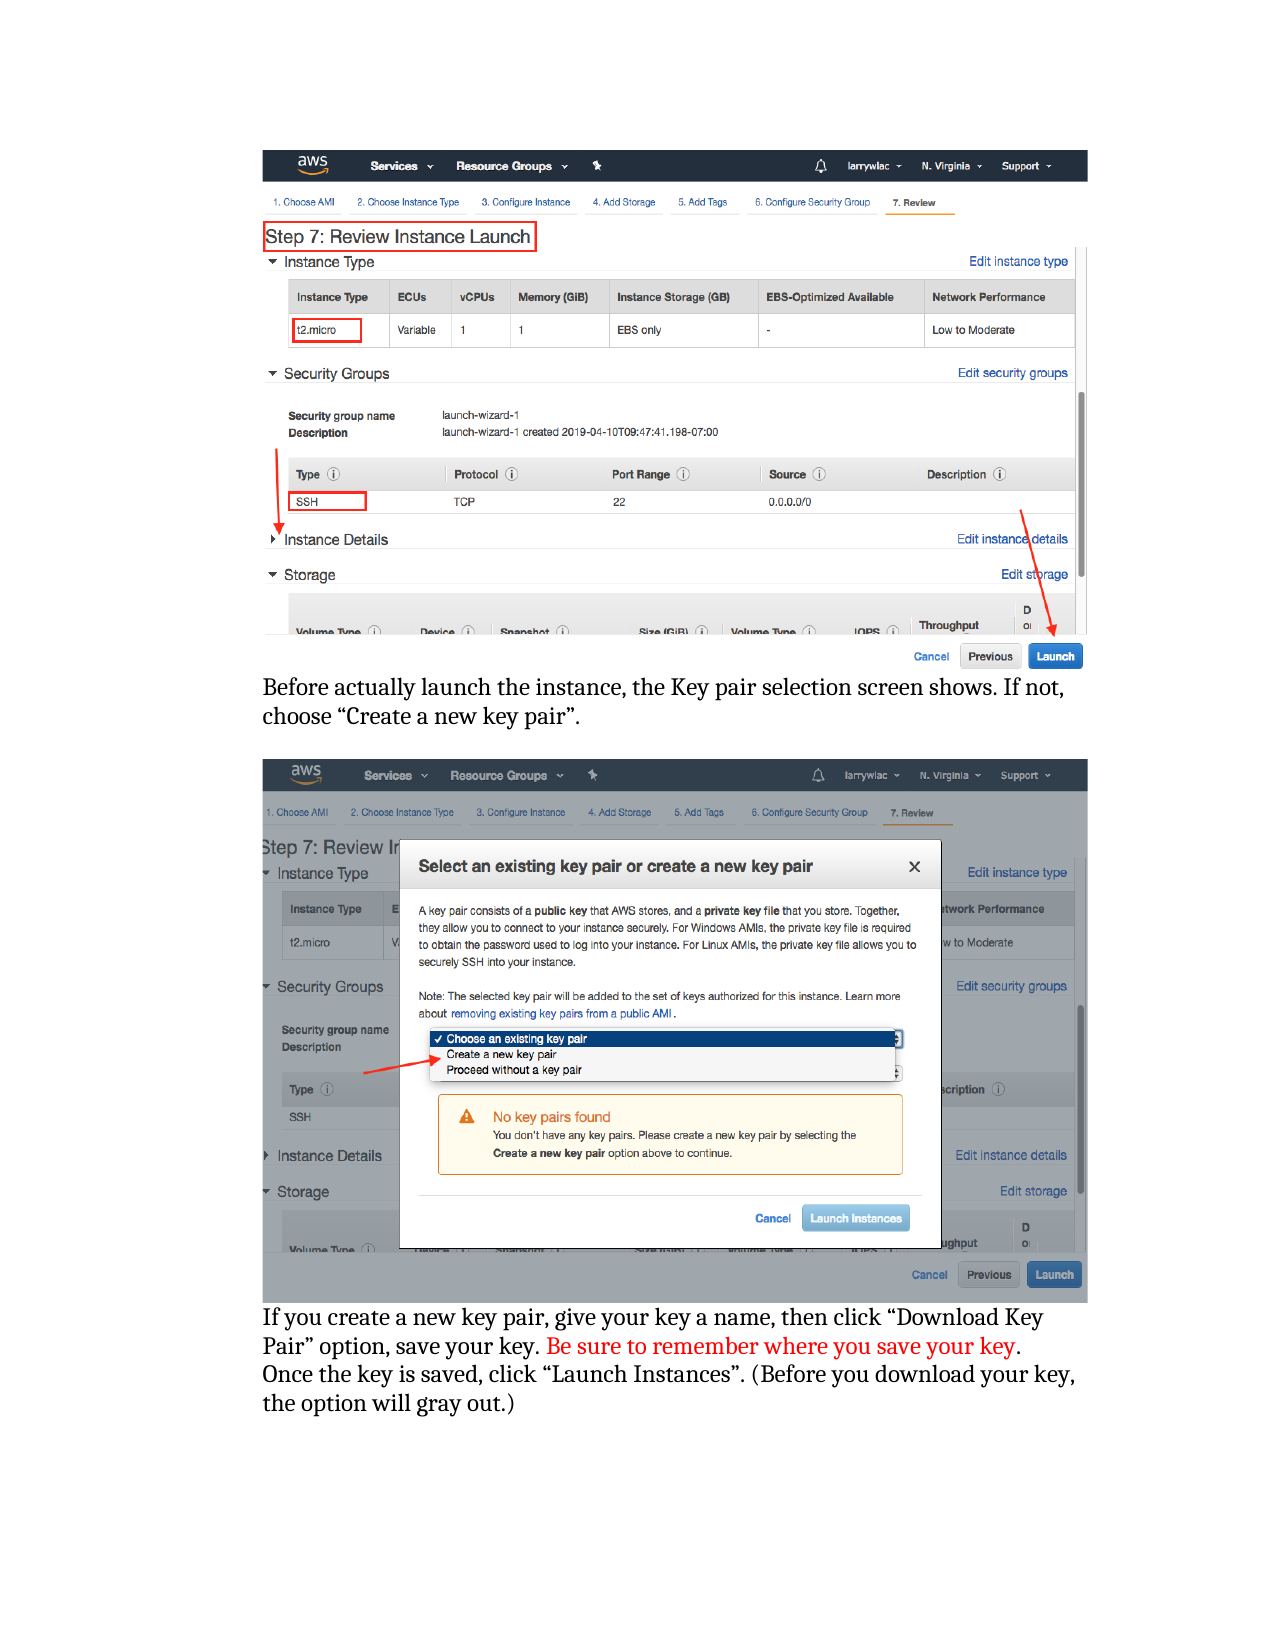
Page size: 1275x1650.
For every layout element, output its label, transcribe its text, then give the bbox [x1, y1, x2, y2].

list Once the key is saved, click “Launch Instances”. (Before you download your key, the option will gray out.) [262, 1360, 1087, 1418]
picture [262, 150, 1088, 673]
list If you create a new key pair, give your key a name, then click “Download Key Pair” option, save your key. Be sure to remember where you save your key. [262, 1303, 1087, 1360]
picture [262, 759, 1088, 1303]
list Before actually launch the instance, the Key pair selection screen shows. If not, choose “Create a new key pair”. [262, 673, 1087, 730]
